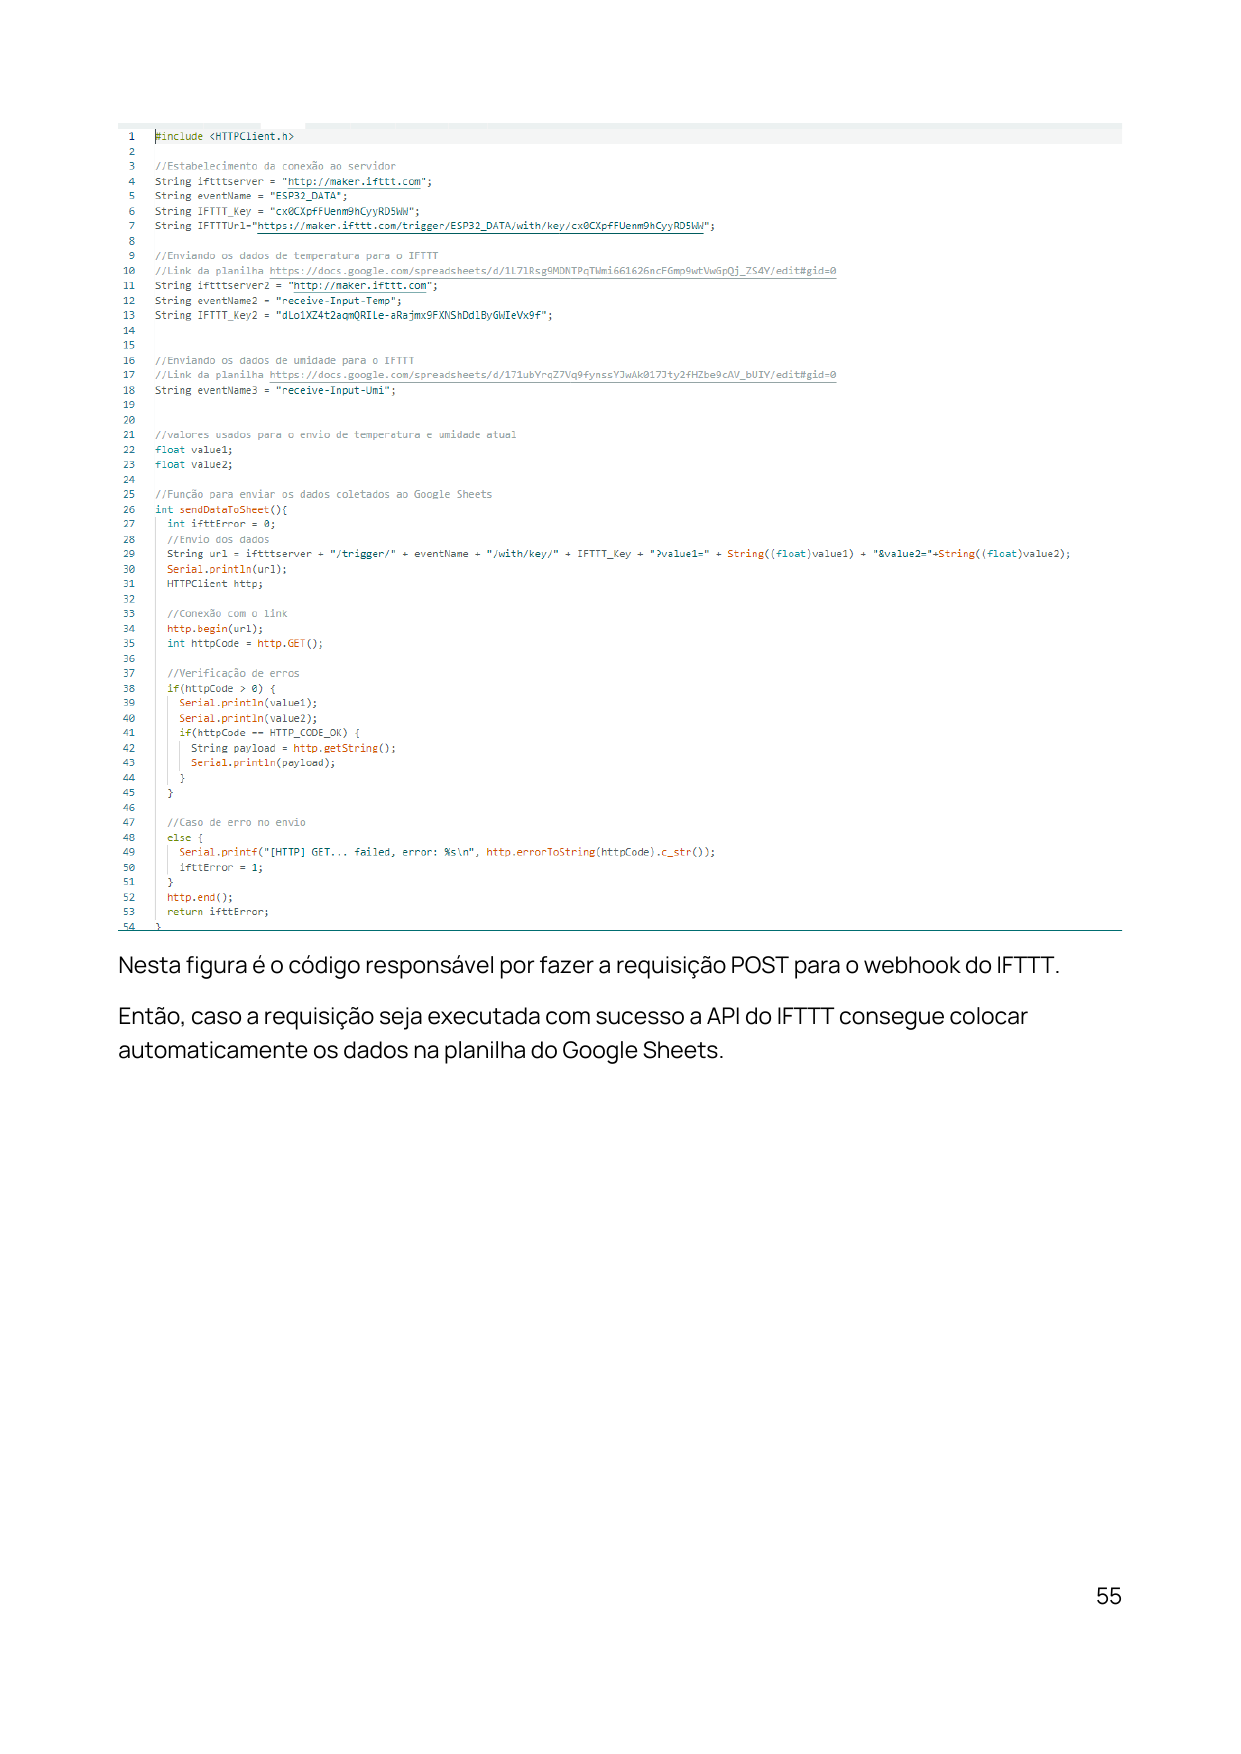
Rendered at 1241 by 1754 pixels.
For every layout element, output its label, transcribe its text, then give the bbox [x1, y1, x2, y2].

text Então, caso a requisição seja executada com sucesso a API do IFTTT consegue colocar automaticamente os dados na planilha do Google Sheets. [118, 1000, 1122, 1065]
text Nesta figura é o código responsável por fazer a requisição POST para o webhook do IFTTT. [118, 949, 1122, 981]
picture [118, 123, 1123, 931]
